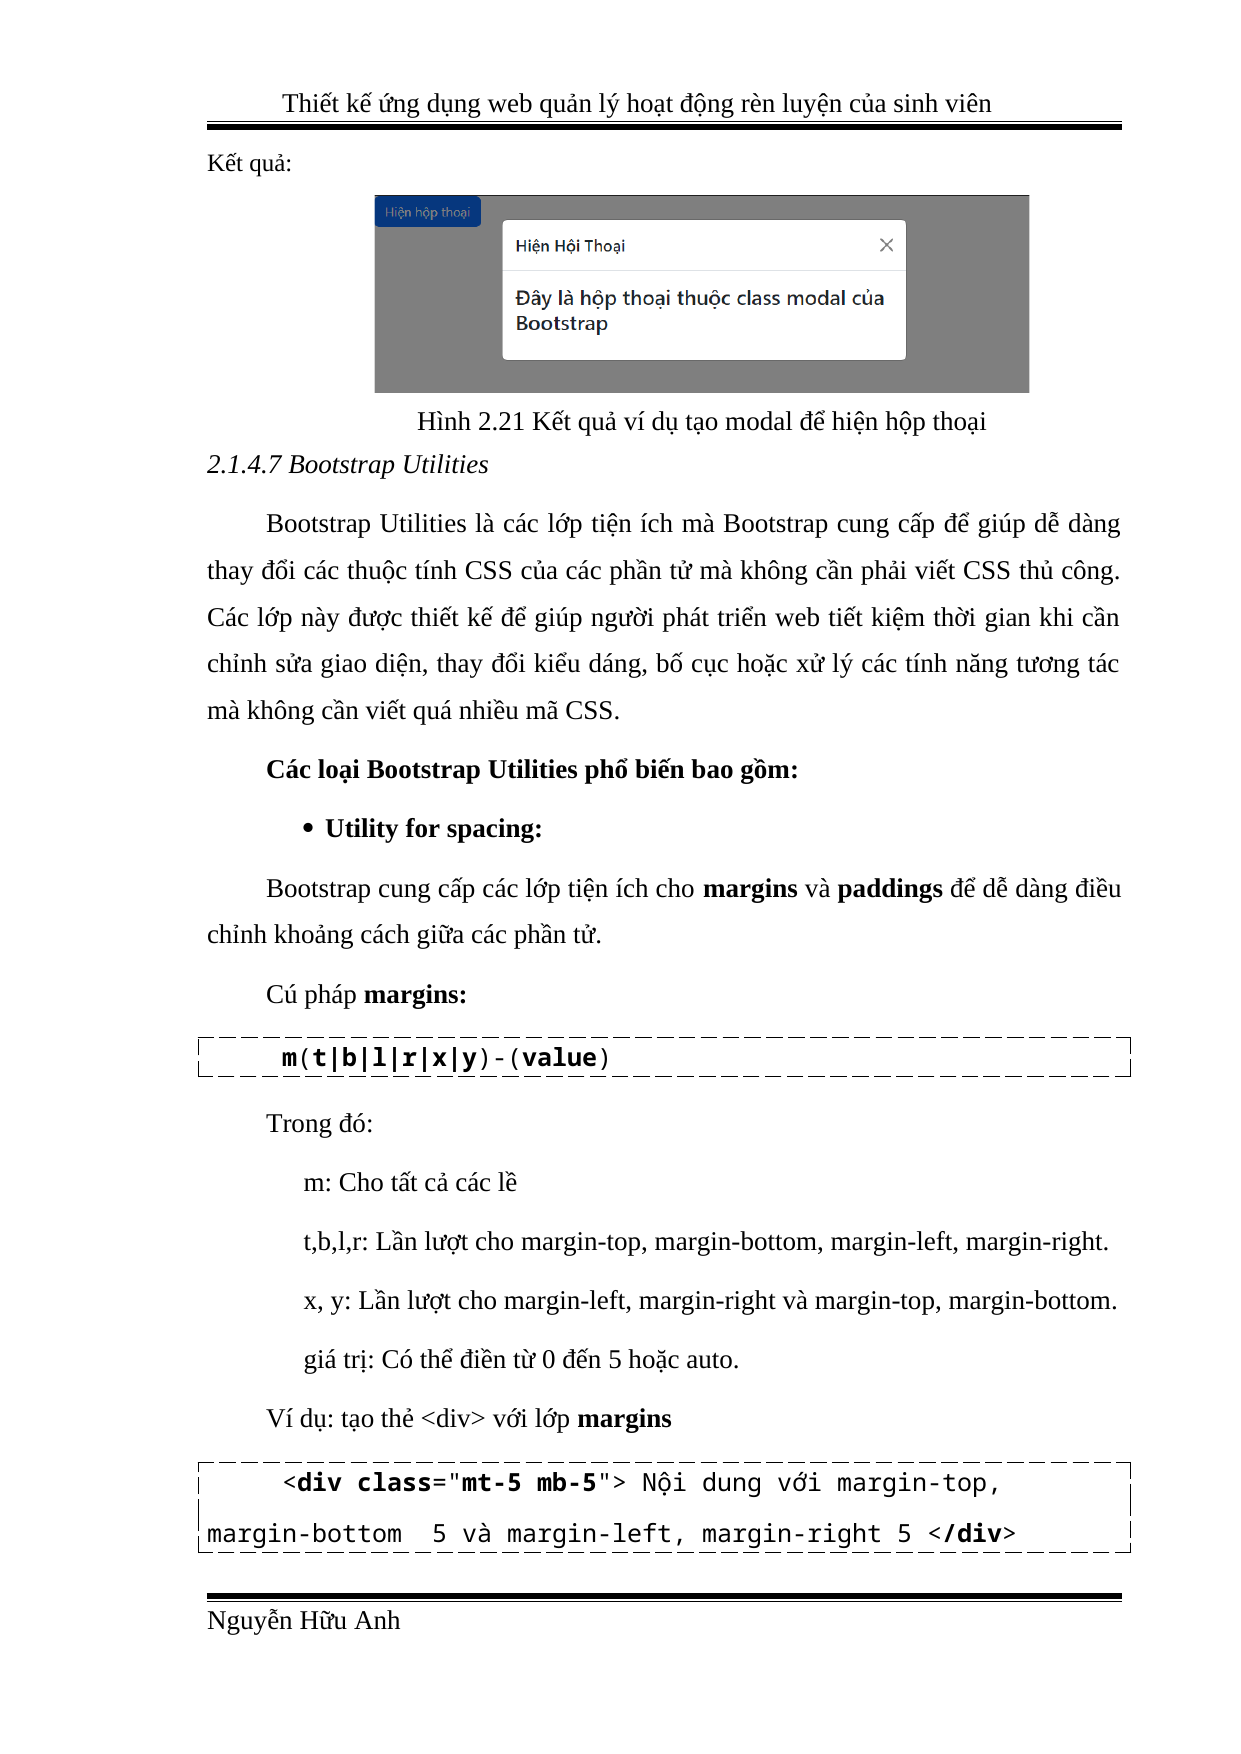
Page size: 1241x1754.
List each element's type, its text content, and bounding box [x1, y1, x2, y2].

text Bootstrap cung cấp các lớp tiện ích cho margins và paddings để dễ dàng điều chỉnh khoảng cách giữa các phần tử. [207, 872, 1122, 950]
text t,b,l,r: Lần lượt cho margin-top, margin-bottom, margin-left, margin-right. [303, 1225, 1122, 1256]
text <div class="mt-5 mb-5"> Nội dung với margin-top, [197, 1462, 1131, 1499]
picture [374, 195, 1030, 393]
text Trong đó: [207, 1107, 1122, 1138]
text m: Cho tất cả các lề [303, 1166, 1122, 1197]
text x, y: Lần lượt cho margin-left, margin-right và margin-top, margin-bottom. [303, 1284, 1122, 1315]
text Bootstrap Utilities là các lớp tiện ích mà Bootstrap cung cấp để giúp dễ dàng thay đổi các thuộc tính CSS của các phần tử mà không cần phải viết CSS thủ công. Các lớp này được thiết kế để giúp người phát triển web tiết kiệm thời gian khi cần chỉnh sửa giao diện, thay đổi kiểu dáng, bố cục hoặc xử lý các tính năng tương tác mà không cần viết quá nhiều mã CSS. [207, 508, 1122, 725]
text Kết quả: [207, 148, 1122, 176]
text margin-bottom 5 và margin-left, margin-right 5 </div> [197, 1513, 1131, 1553]
subtitle Bootstrap Utilities [207, 448, 1122, 479]
text m(t|b|l|r|x|y)-(value) [197, 1037, 1131, 1077]
text Ví dụ: tạo thẻ <div> với lớp margins [266, 1403, 1122, 1434]
text Các loại Bootstrap Utilities phổ biến bao gồm: [207, 753, 1122, 784]
text giá trị: Có thể điền từ 0 đến 5 hoặc auto. [303, 1343, 1122, 1374]
text Cú pháp margins: [207, 978, 1122, 1009]
list Utility for spacing: [303, 813, 1122, 844]
